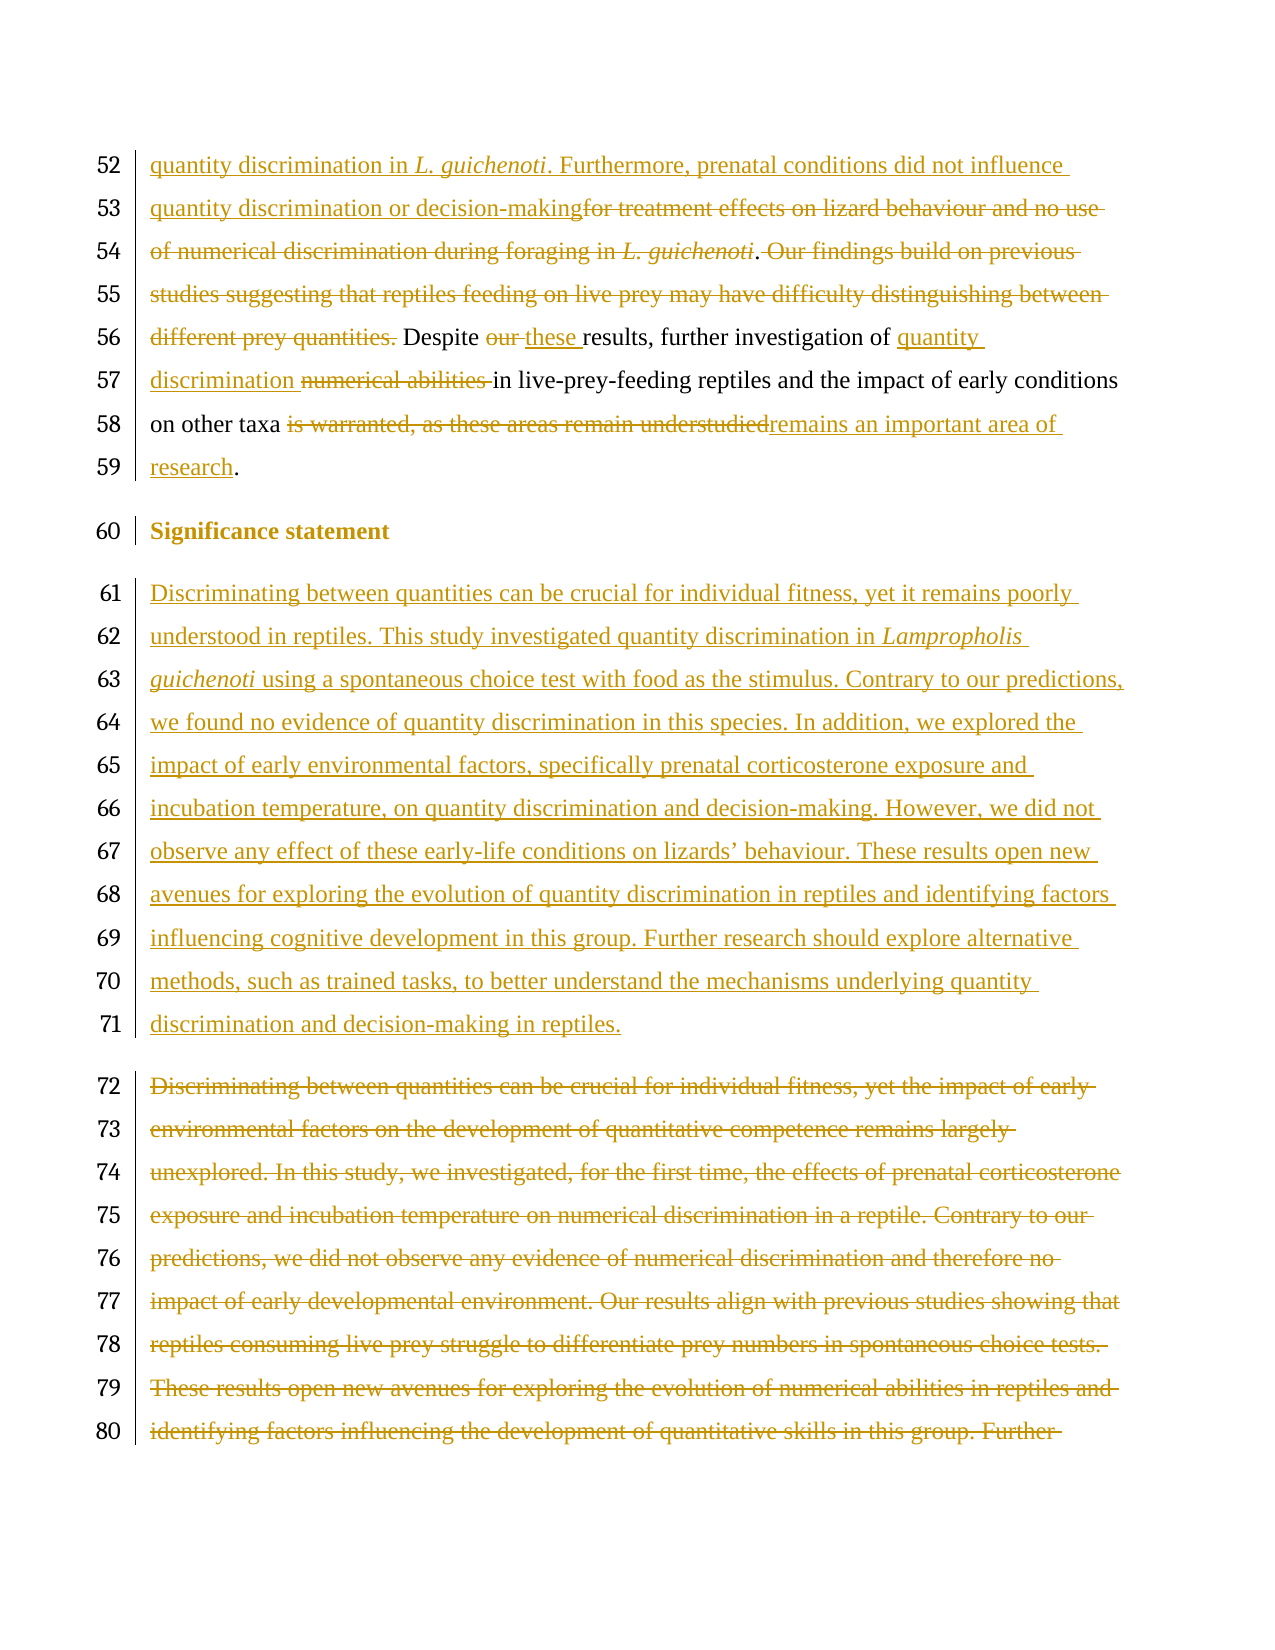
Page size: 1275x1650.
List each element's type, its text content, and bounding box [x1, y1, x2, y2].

subtitle Significance statement [150, 516, 1125, 544]
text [150, 150, 1125, 481]
